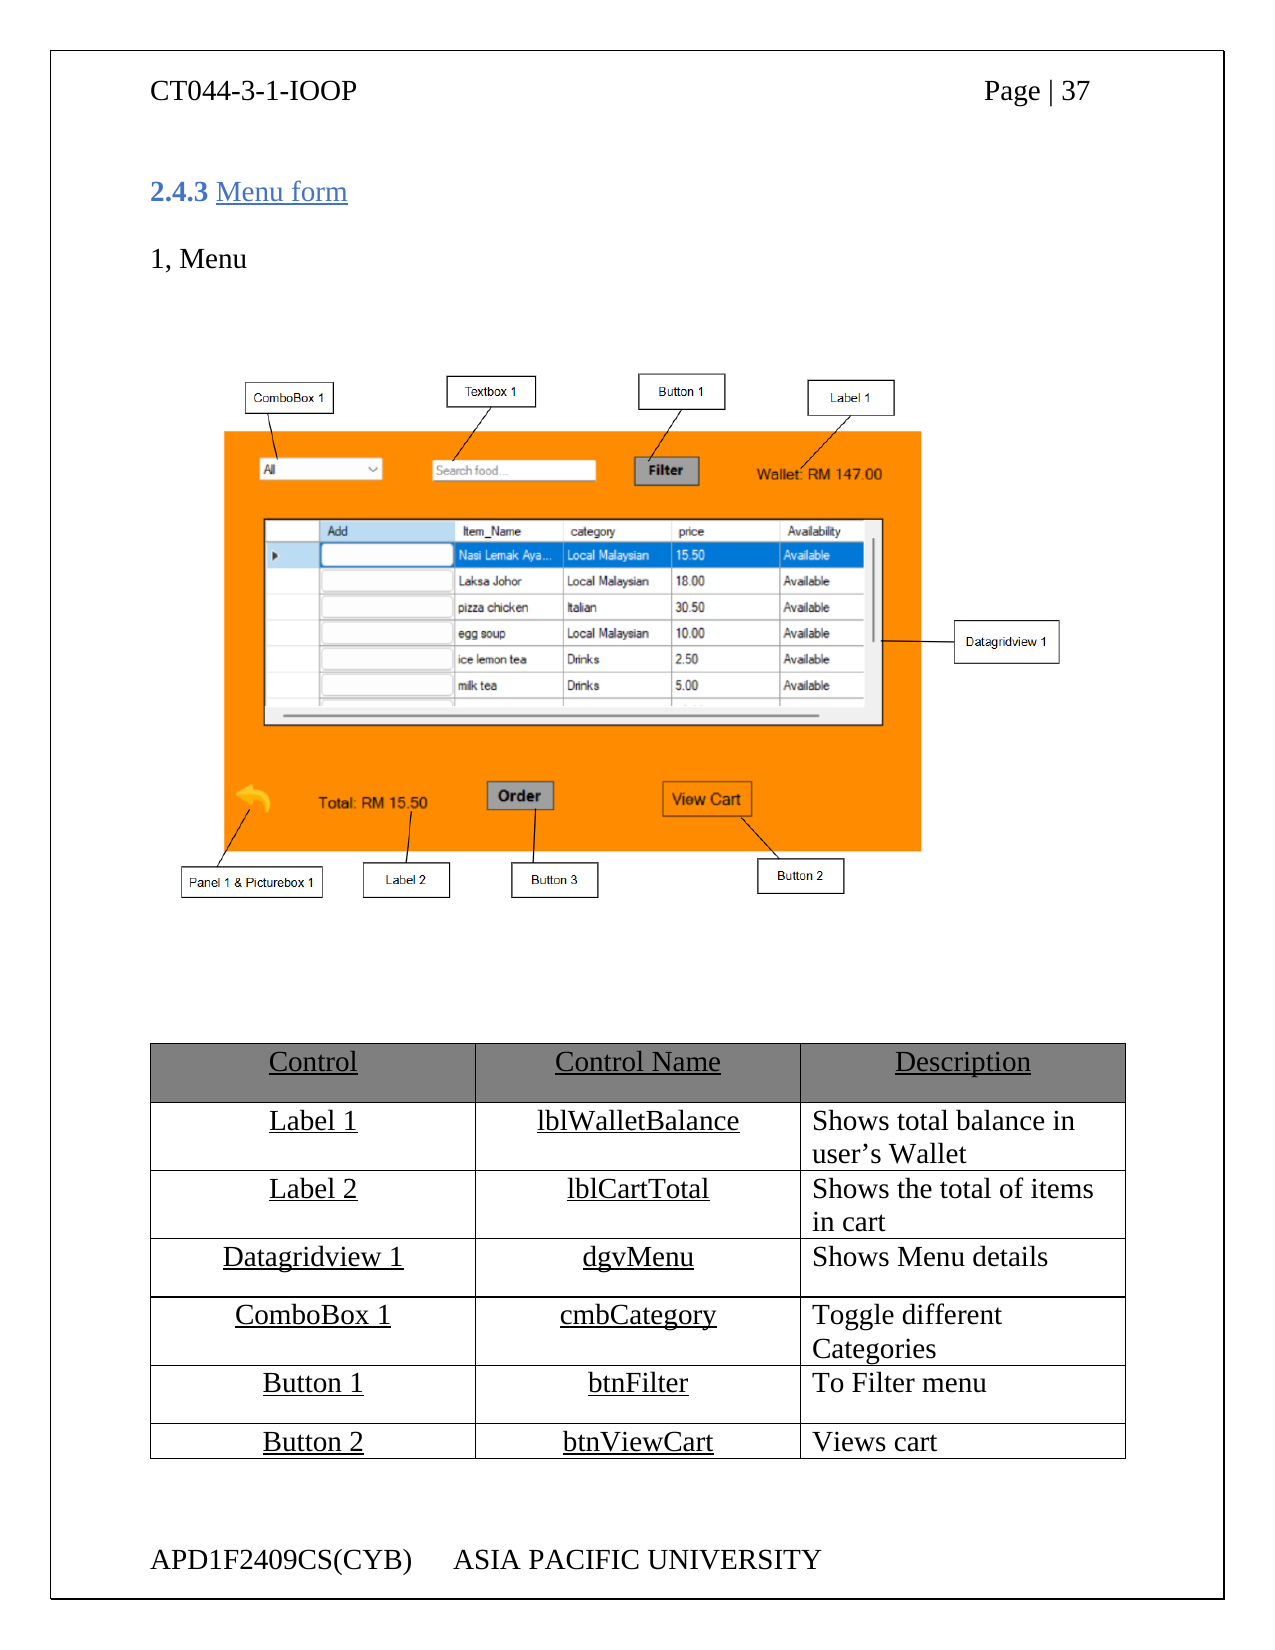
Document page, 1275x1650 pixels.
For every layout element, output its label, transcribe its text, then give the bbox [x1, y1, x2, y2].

table_cell Shows total balance in user’s Wallet [801, 1103, 1125, 1170]
table_header Control [151, 1044, 475, 1102]
subtitle 2.4.3 Menu form [150, 174, 1124, 208]
picture [150, 360, 1090, 929]
table_cell dgvMenu [476, 1239, 800, 1296]
table_header Control Name [476, 1044, 800, 1102]
table_cell cmbCategory [476, 1298, 800, 1364]
table_cell Label 2 [151, 1171, 475, 1238]
table_cell To Filter menu [801, 1366, 1125, 1423]
table_cell btnFilter [476, 1366, 800, 1423]
table_cell Shows Menu details [801, 1239, 1125, 1296]
table_cell Button 2 [151, 1424, 475, 1458]
table_cell btnViewCart [476, 1424, 800, 1458]
table_cell lblWalletBalance [476, 1103, 800, 1170]
table_cell Datagridview 1 [151, 1239, 475, 1296]
table_cell Toggle different Categories [801, 1298, 1125, 1364]
table_cell ComboBox 1 [151, 1298, 475, 1364]
table_cell Shows the total of items in cart [801, 1171, 1125, 1238]
table_cell lblCartTotal [476, 1171, 800, 1238]
table_cell Views cart [801, 1424, 1125, 1458]
table_cell Button 1 [151, 1366, 475, 1423]
table_header Description [801, 1044, 1125, 1102]
text 1, Menu [150, 241, 1124, 274]
table_cell Label 1 [151, 1103, 475, 1170]
